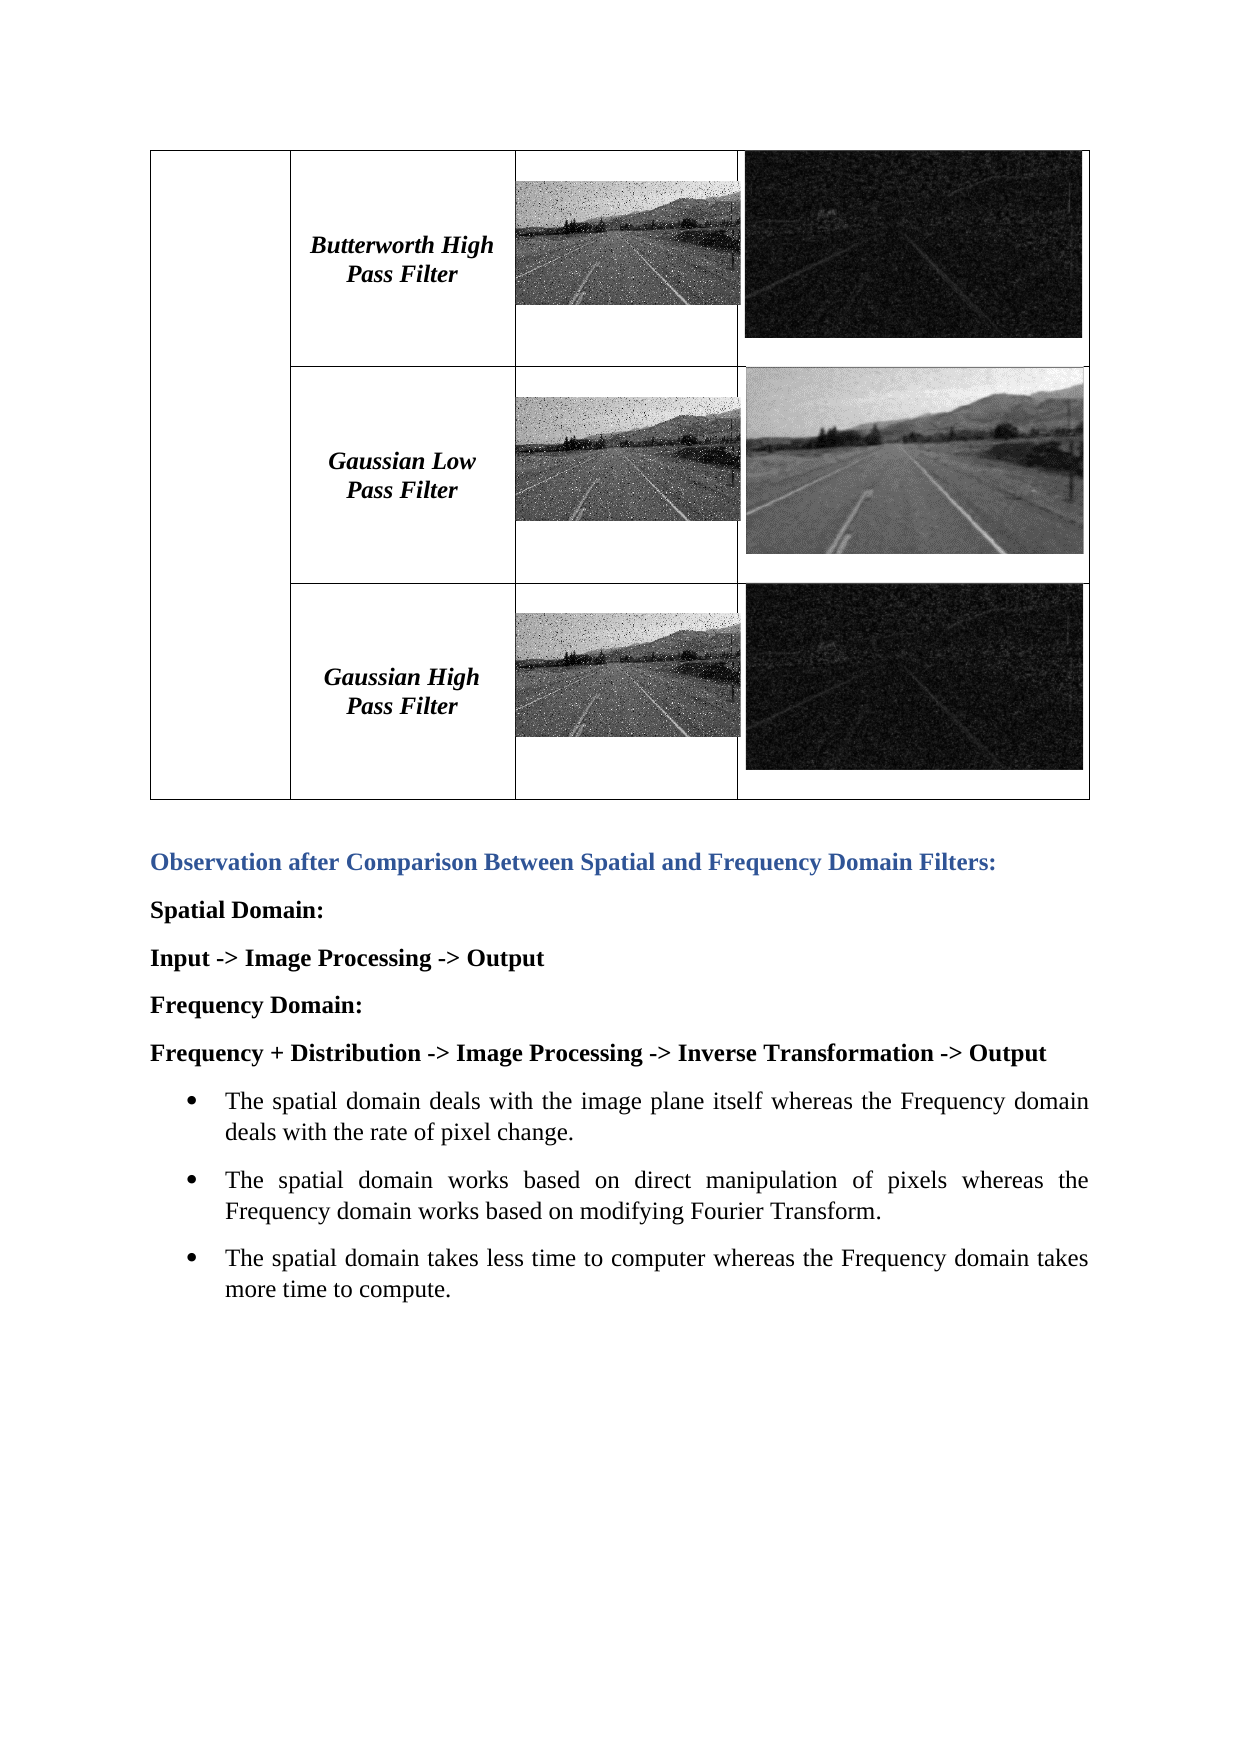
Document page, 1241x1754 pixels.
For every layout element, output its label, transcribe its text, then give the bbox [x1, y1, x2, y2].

text Observation after Comparison Between Spatial and Frequency Domain Filters: [150, 847, 1090, 876]
table_cell [516, 521, 737, 582]
list The spatial domain takes less time to computer whereas the Frequency domain takes more time to compute. [187, 1243, 1090, 1303]
picture [515, 613, 741, 737]
table_cell [516, 305, 737, 366]
table_cell Butterworth High Pass Filter [291, 151, 515, 366]
table_cell [516, 737, 737, 799]
table_cell [516, 584, 737, 613]
table_cell Gaussian Low Pass Filter [291, 367, 515, 582]
picture [744, 150, 1083, 338]
text Input -> Image Processing -> Output [150, 943, 1090, 972]
list The spatial domain deals with the image plane itself whereas the Frequency domain deals with the rate of pixel change. [187, 1086, 1090, 1146]
table_cell [516, 367, 737, 397]
table_cell [738, 367, 1089, 582]
table_cell [738, 584, 1089, 799]
picture [515, 397, 741, 521]
table_cell [516, 151, 737, 181]
text Spatial Domain: [150, 895, 1090, 924]
picture [746, 366, 1084, 554]
picture [515, 181, 741, 305]
text Frequency + Distribution -> Image Processing -> Inverse Transformation -> Output [150, 1038, 1090, 1067]
picture [745, 582, 1084, 770]
text Frequency Domain: [150, 991, 1090, 1019]
list The spatial domain works based on direct manipulation of pixels whereas the Frequency domain works based on modifying Fourier Transform. [187, 1165, 1090, 1224]
table_cell Gaussian High Pass Filter [291, 584, 515, 799]
table_cell [738, 151, 1089, 366]
